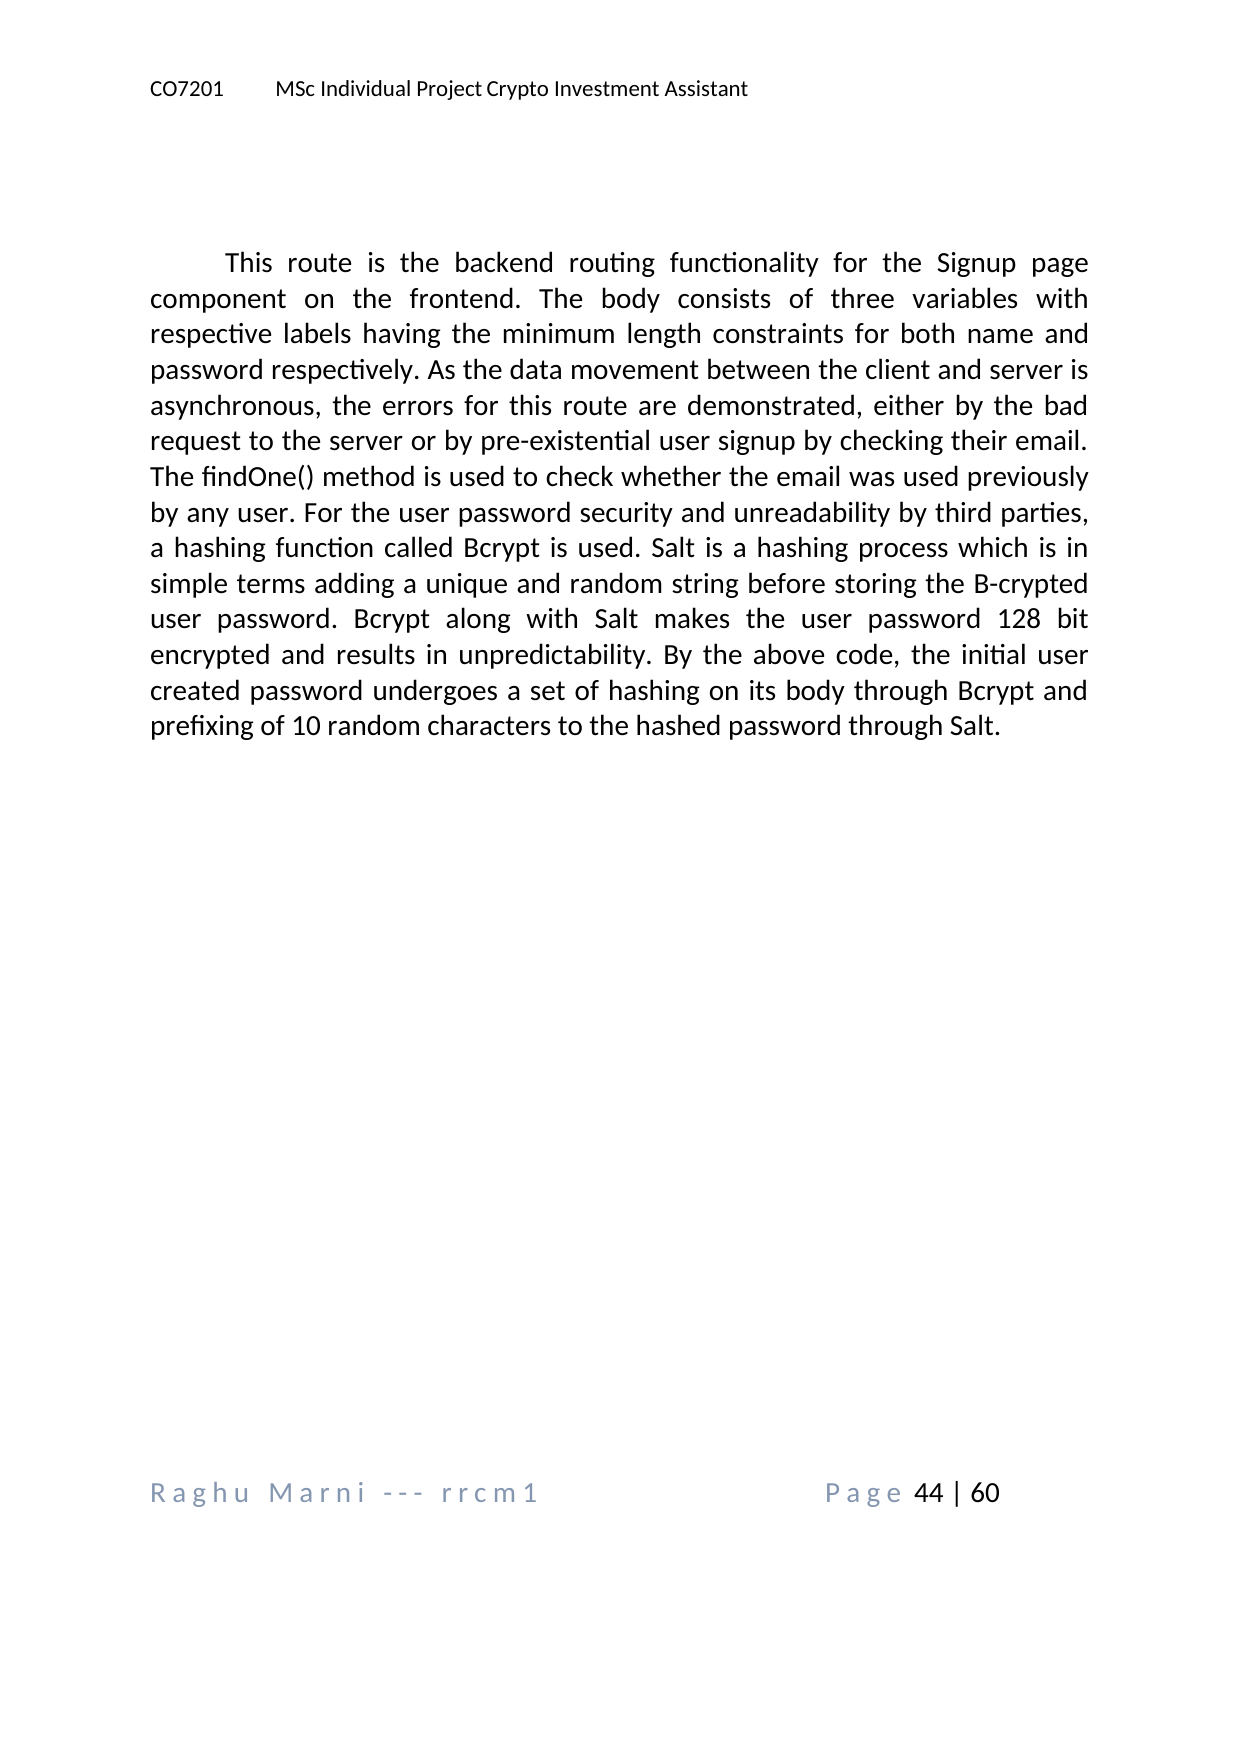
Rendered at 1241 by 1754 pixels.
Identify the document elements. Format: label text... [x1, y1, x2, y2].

text This route is the backend routing functionality for the Signup page component on the frontend. The body consists of three variables with respective labels having the minimum length constraints for both name and password respectively. As the data movement between the client and server is asynchronous, the errors for this route are demonstrated, either by the bad request to the server or by pre-existential user signup by checking their email. The findOne() method is used to check whether the email was used previously by any user. For the user password security and unreadability by third parties, a hashing function called Bcrypt is used. Salt is a hashing process which is in simple terms adding a unique and random string before storing the B-crypted user password. Bcrypt along with Salt makes the user password 128 bit encrypted and results in unpredictability. By the above code, the initial user created password undergoes a set of hashing on its body through Bcrypt and prefixing of 10 random characters to the hashed password through Salt. [150, 244, 1090, 743]
